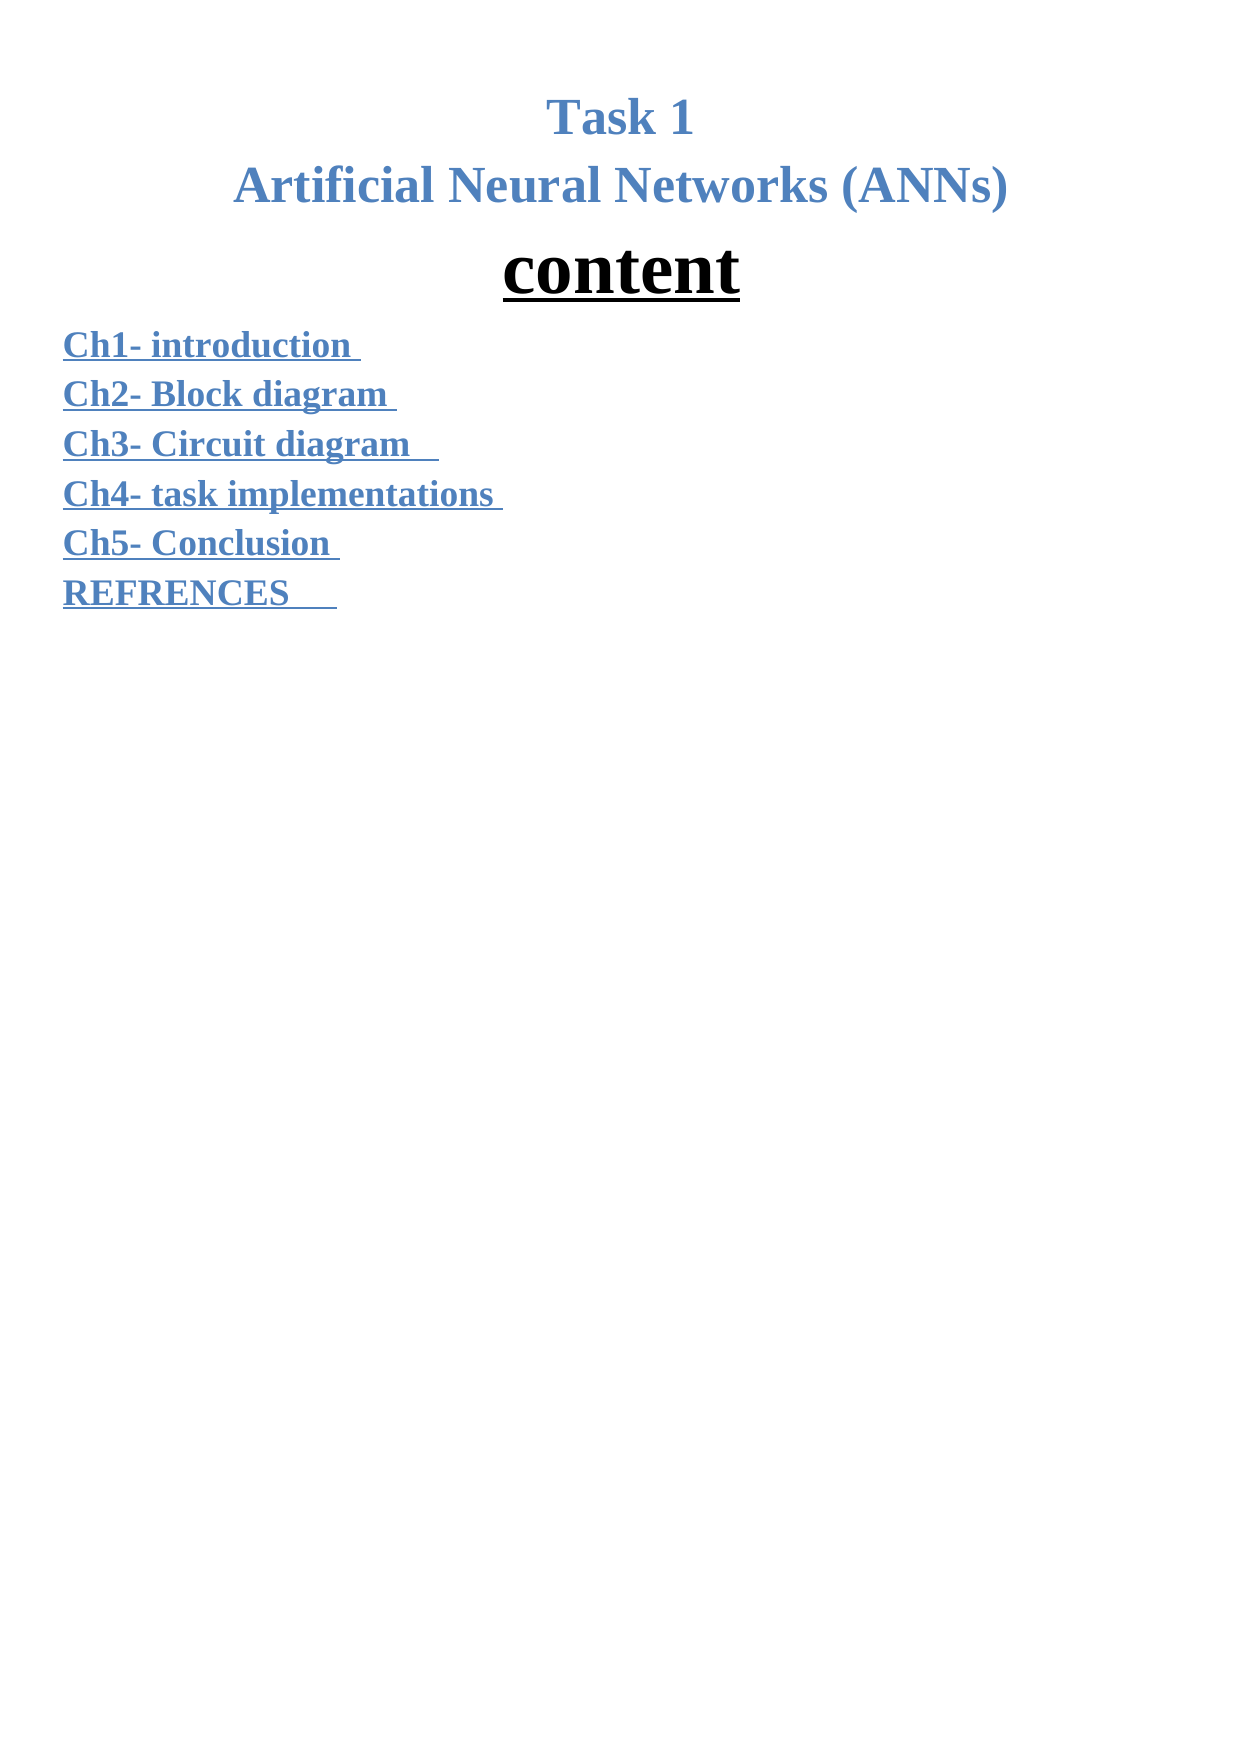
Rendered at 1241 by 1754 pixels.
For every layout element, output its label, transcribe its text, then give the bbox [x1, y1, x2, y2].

text Ch3- Circuit diagram [62, 421, 1180, 464]
text Ch5- Conclusion [62, 521, 1180, 564]
text REFRENCES [62, 570, 1180, 613]
text Ch1- introduction [62, 322, 1180, 365]
text Task 1 [62, 85, 1180, 145]
text content [62, 223, 1180, 309]
text Ch2- Block diagram [62, 372, 1180, 415]
text Ch4- task implementations [62, 471, 1180, 514]
text Artificial Neural Networks (ANNs) [62, 154, 1180, 214]
